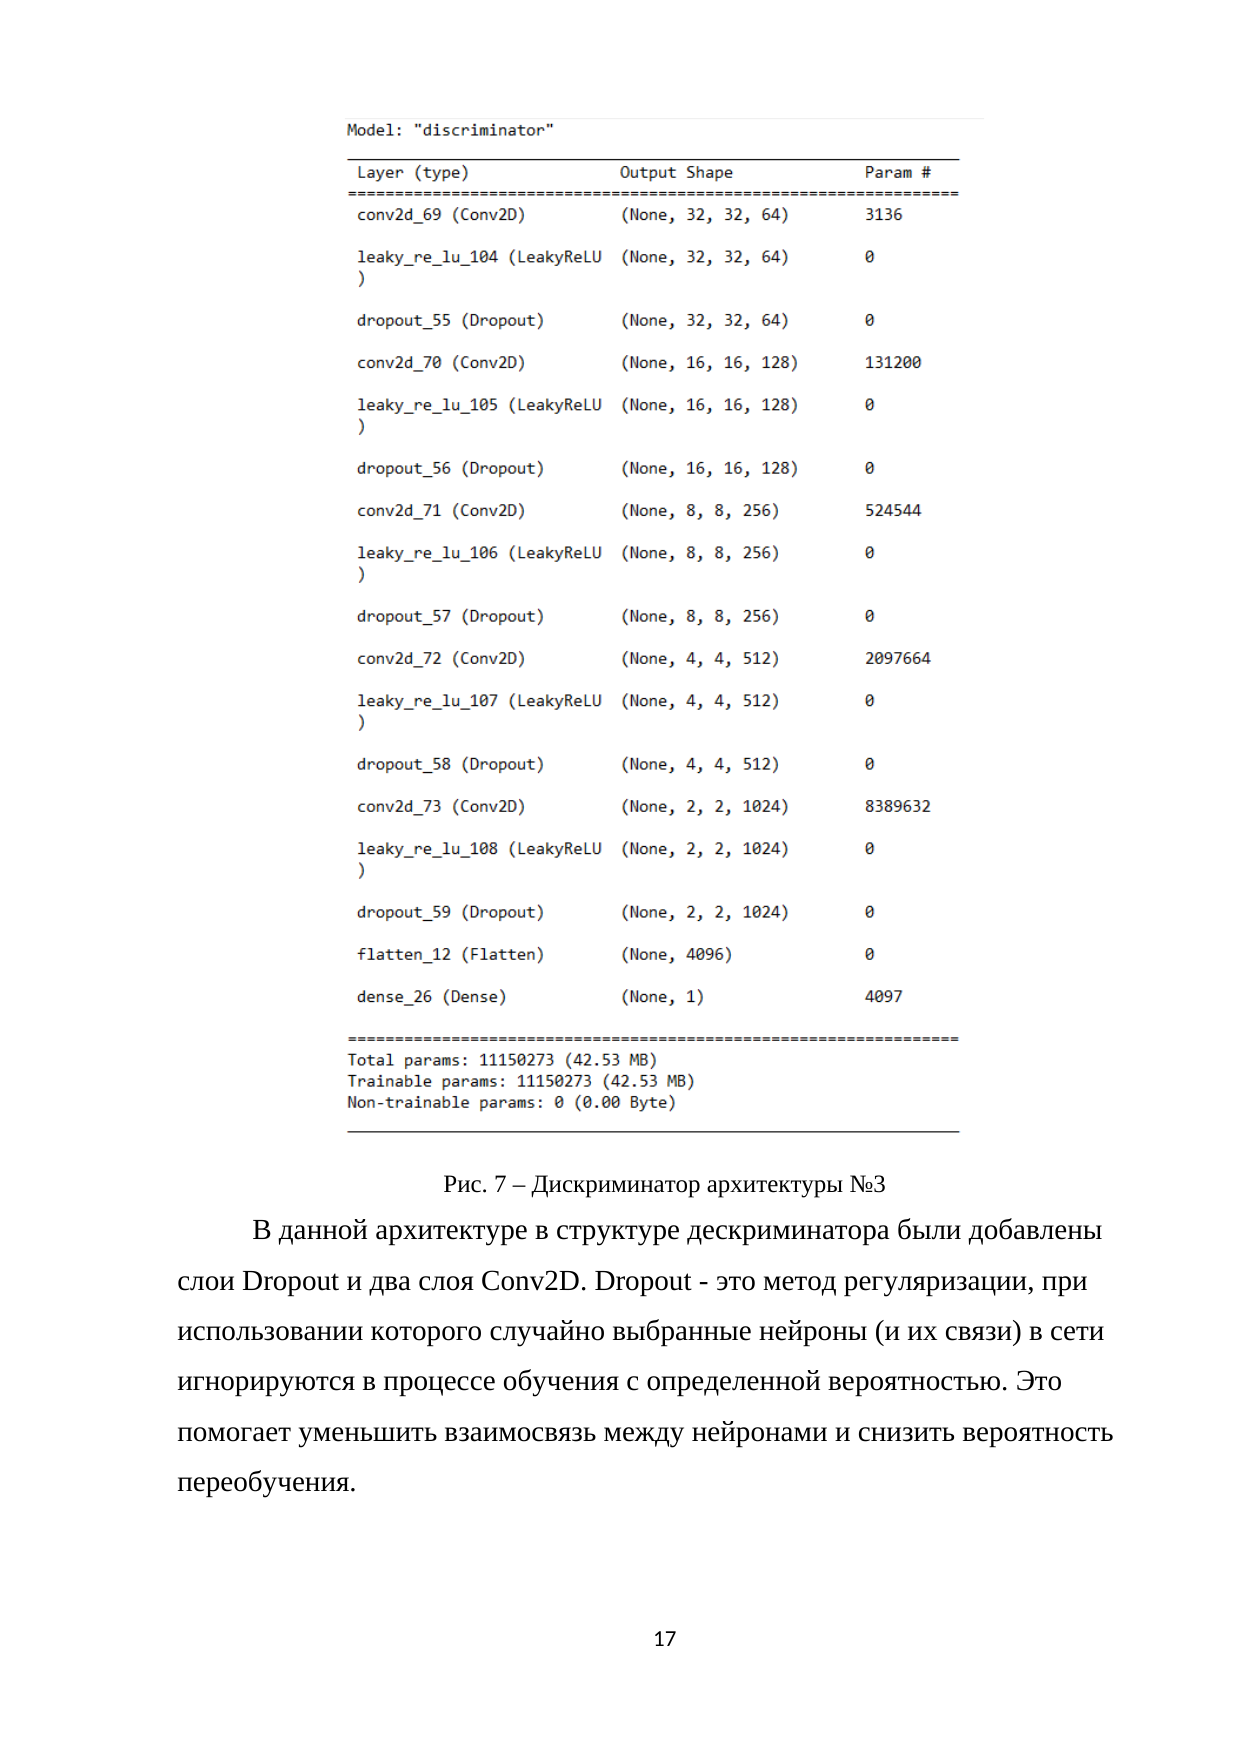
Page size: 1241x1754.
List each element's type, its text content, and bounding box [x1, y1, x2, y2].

text Рис. 7 – Дискриминатор архитектуры №3 [177, 1169, 1152, 1198]
picture [344, 118, 985, 1156]
text В данной архитектуре в структуре дескриминатора были добавлены слои Dropout и два слоя Conv2D. Dropout - это метод регуляризации, при использовании которого случайно выбранные нейроны (и их связи) в сети игнорируются в процессе обучения с определенной вероятностью. Это помогает уменьшить взаимосвязь между нейронами и снизить вероятность переобучения. [177, 1212, 1152, 1498]
